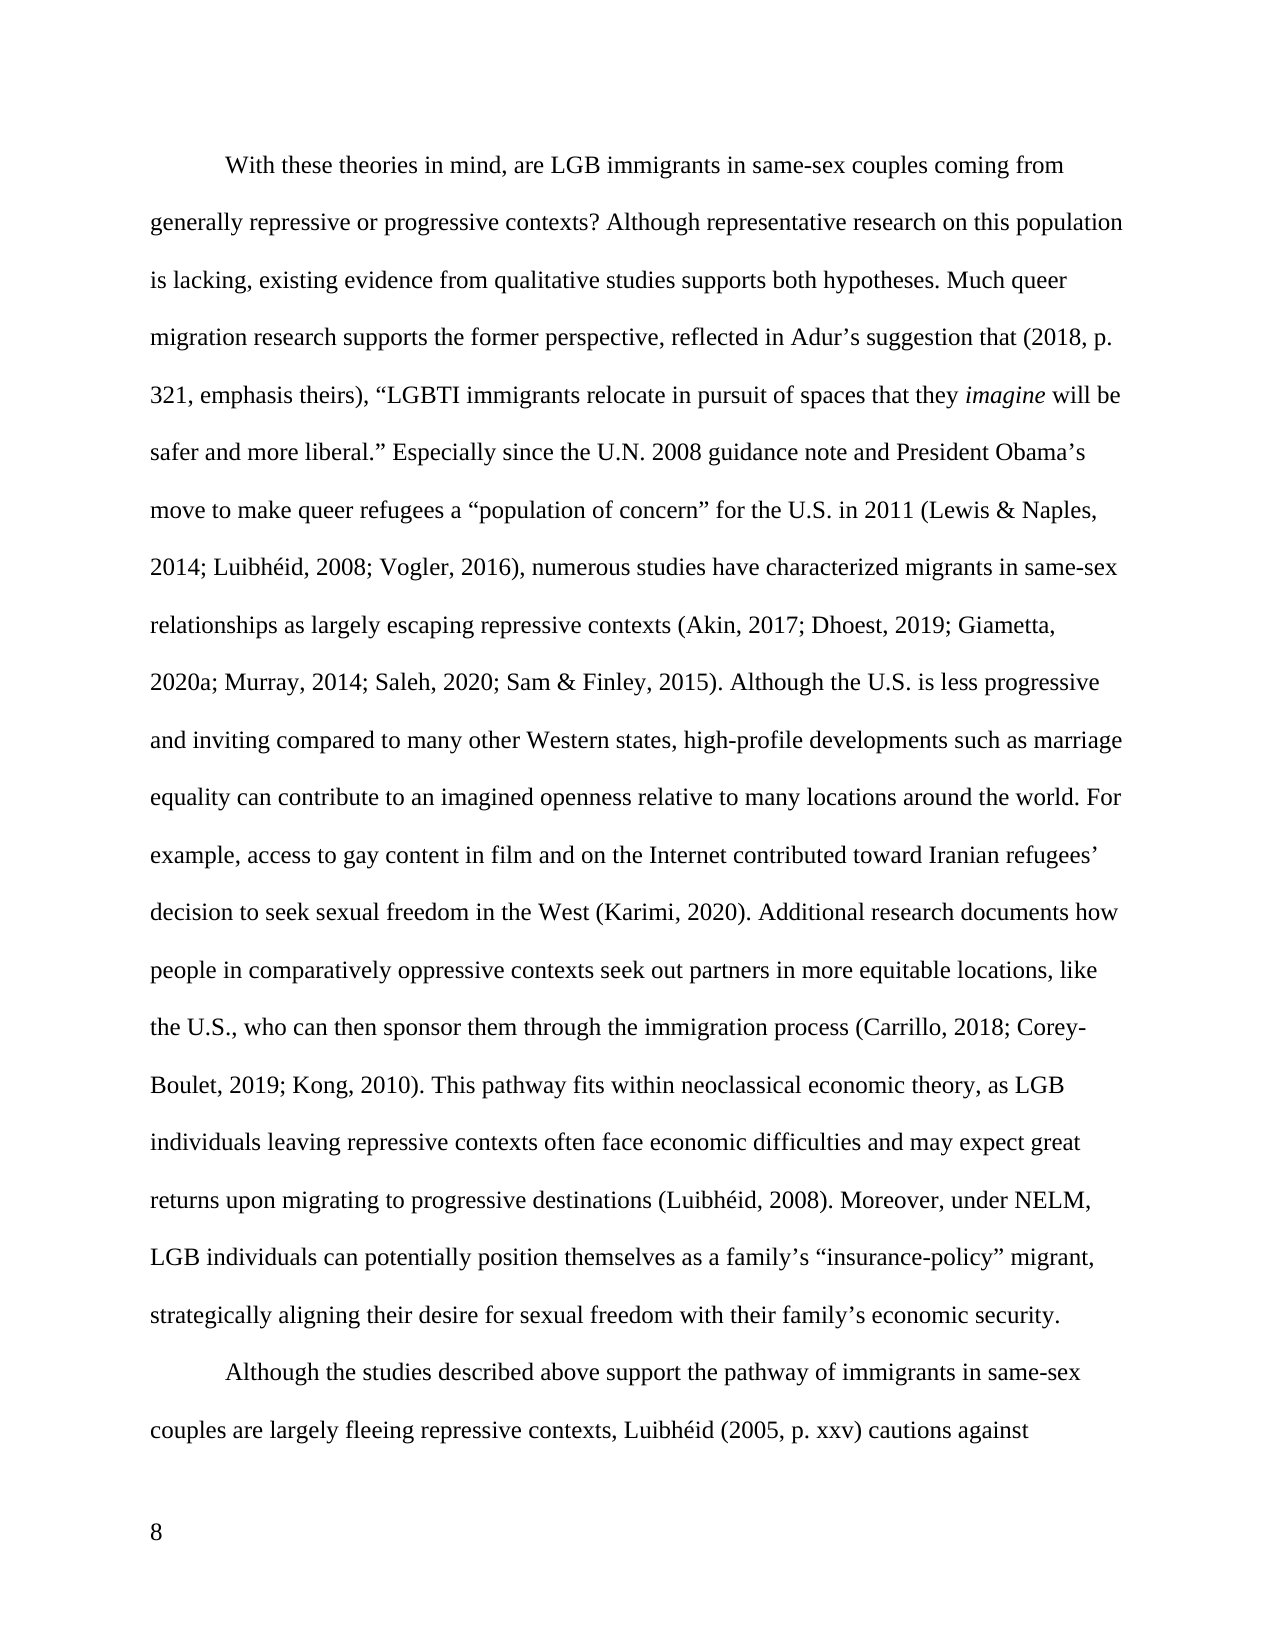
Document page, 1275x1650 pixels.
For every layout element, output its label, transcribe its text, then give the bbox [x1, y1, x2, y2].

text With these theories in mind, are LGB immigrants in same-sex couples coming from generally repressive or progressive contexts? Although representative research on this population is lacking, existing evidence from qualitative studies supports both hypotheses. Much queer migration research supports the former perspective, reflected in Adur’s suggestion that (2018, p. 321, emphasis theirs), “LGBTI immigrants relocate in pursuit of spaces that they imagine will be safer and more liberal.” Especially since the U.N. 2008 guidance note and President Obama’s move to make queer refugees a “population of concern” for the U.S. in 2011 (Lewis & Naples, 2014; Luibhéid, 2008; Vogler, 2016), numerous studies have characterized migrants in same-sex relationships as largely escaping repressive contexts (Akin, 2017; Dhoest, 2019; Giametta, 2020a; Murray, 2014; Saleh, 2020; Sam & Finley, 2015). Although the U.S. is less progressive and inviting compared to many other Western states, high-profile developments such as marriage equality can contribute to an imagined openness relative to many locations around the world. For example, access to gay content in film and on the Internet contributed toward Iranian refugees’ decision to seek sexual freedom in the West (Karimi, 2020). Additional research documents how people in comparatively oppressive contexts seek out partners in more equitable locations, like the U.S., who can then sponsor them through the immigration process (Carrillo, 2018; Corey-Boulet, 2019; Kong, 2010). This pathway fits within neoclassical economic theory, as LGB individuals leaving repressive contexts often face economic difficulties and may expect great returns upon migrating to progressive destinations (Luibhéid, 2008). Moreover, under NELM, LGB individuals can potentially position themselves as a family’s “insurance-policy” migrant, strategically aligning their desire for sexual freedom with their family’s economic security. [150, 150, 1125, 1329]
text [150, 1357, 1125, 1444]
